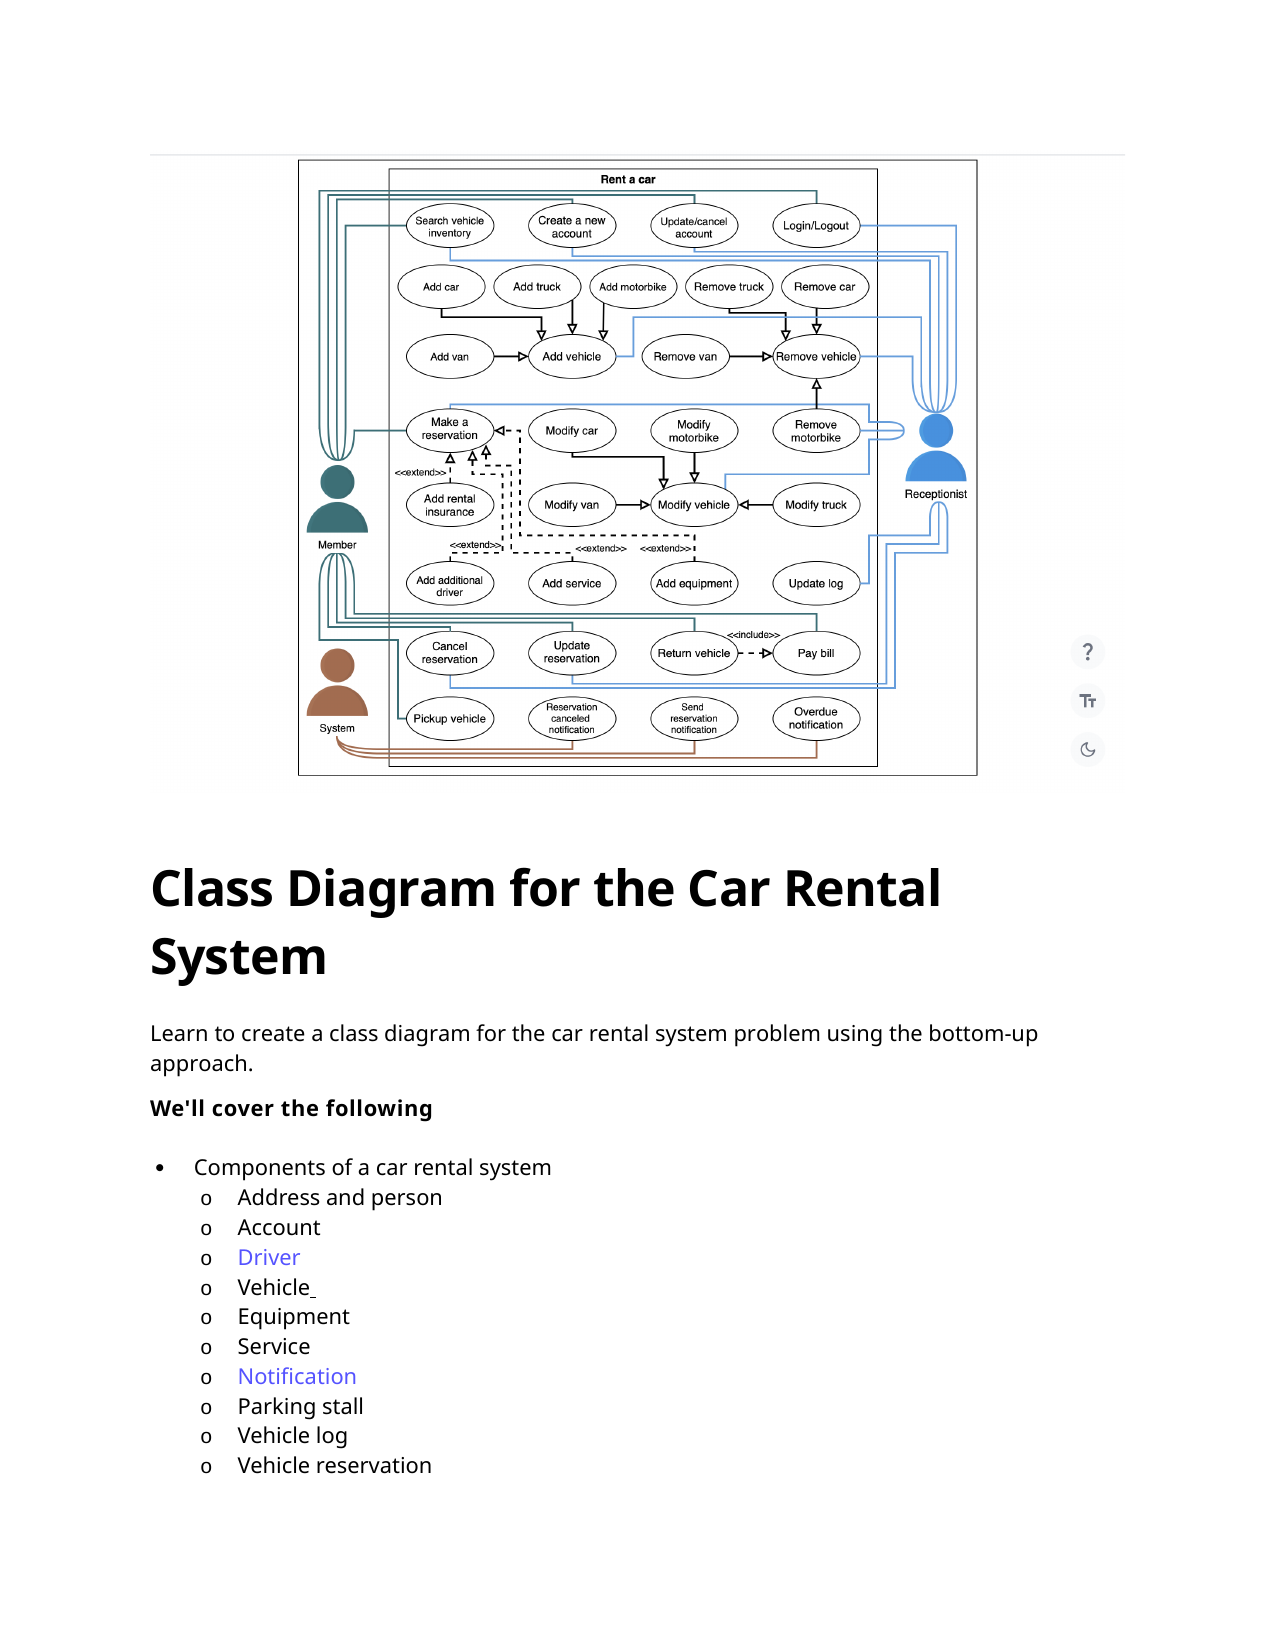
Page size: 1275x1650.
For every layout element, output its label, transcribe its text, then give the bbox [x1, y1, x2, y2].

list Account [200, 1212, 1125, 1242]
list Notification [200, 1361, 1125, 1391]
list Vehicle [200, 1271, 1125, 1301]
text Learn to create a class diagram for the car rental system problem using the bottom-up approach. [150, 1018, 1125, 1078]
list Equipment [200, 1301, 1125, 1331]
list Components of a car rental system [156, 1152, 1125, 1182]
list Driver [200, 1242, 1125, 1271]
list Service [200, 1331, 1125, 1361]
list Vehicle reservation [200, 1450, 1125, 1480]
picture [150, 150, 1125, 793]
list Vehicle log [200, 1420, 1125, 1450]
list Address and person [200, 1182, 1125, 1212]
list Parking stall [200, 1391, 1125, 1420]
subtitle Class Diagram for the Car Rental System [150, 853, 1125, 989]
text We'll cover the following [150, 1093, 1125, 1123]
